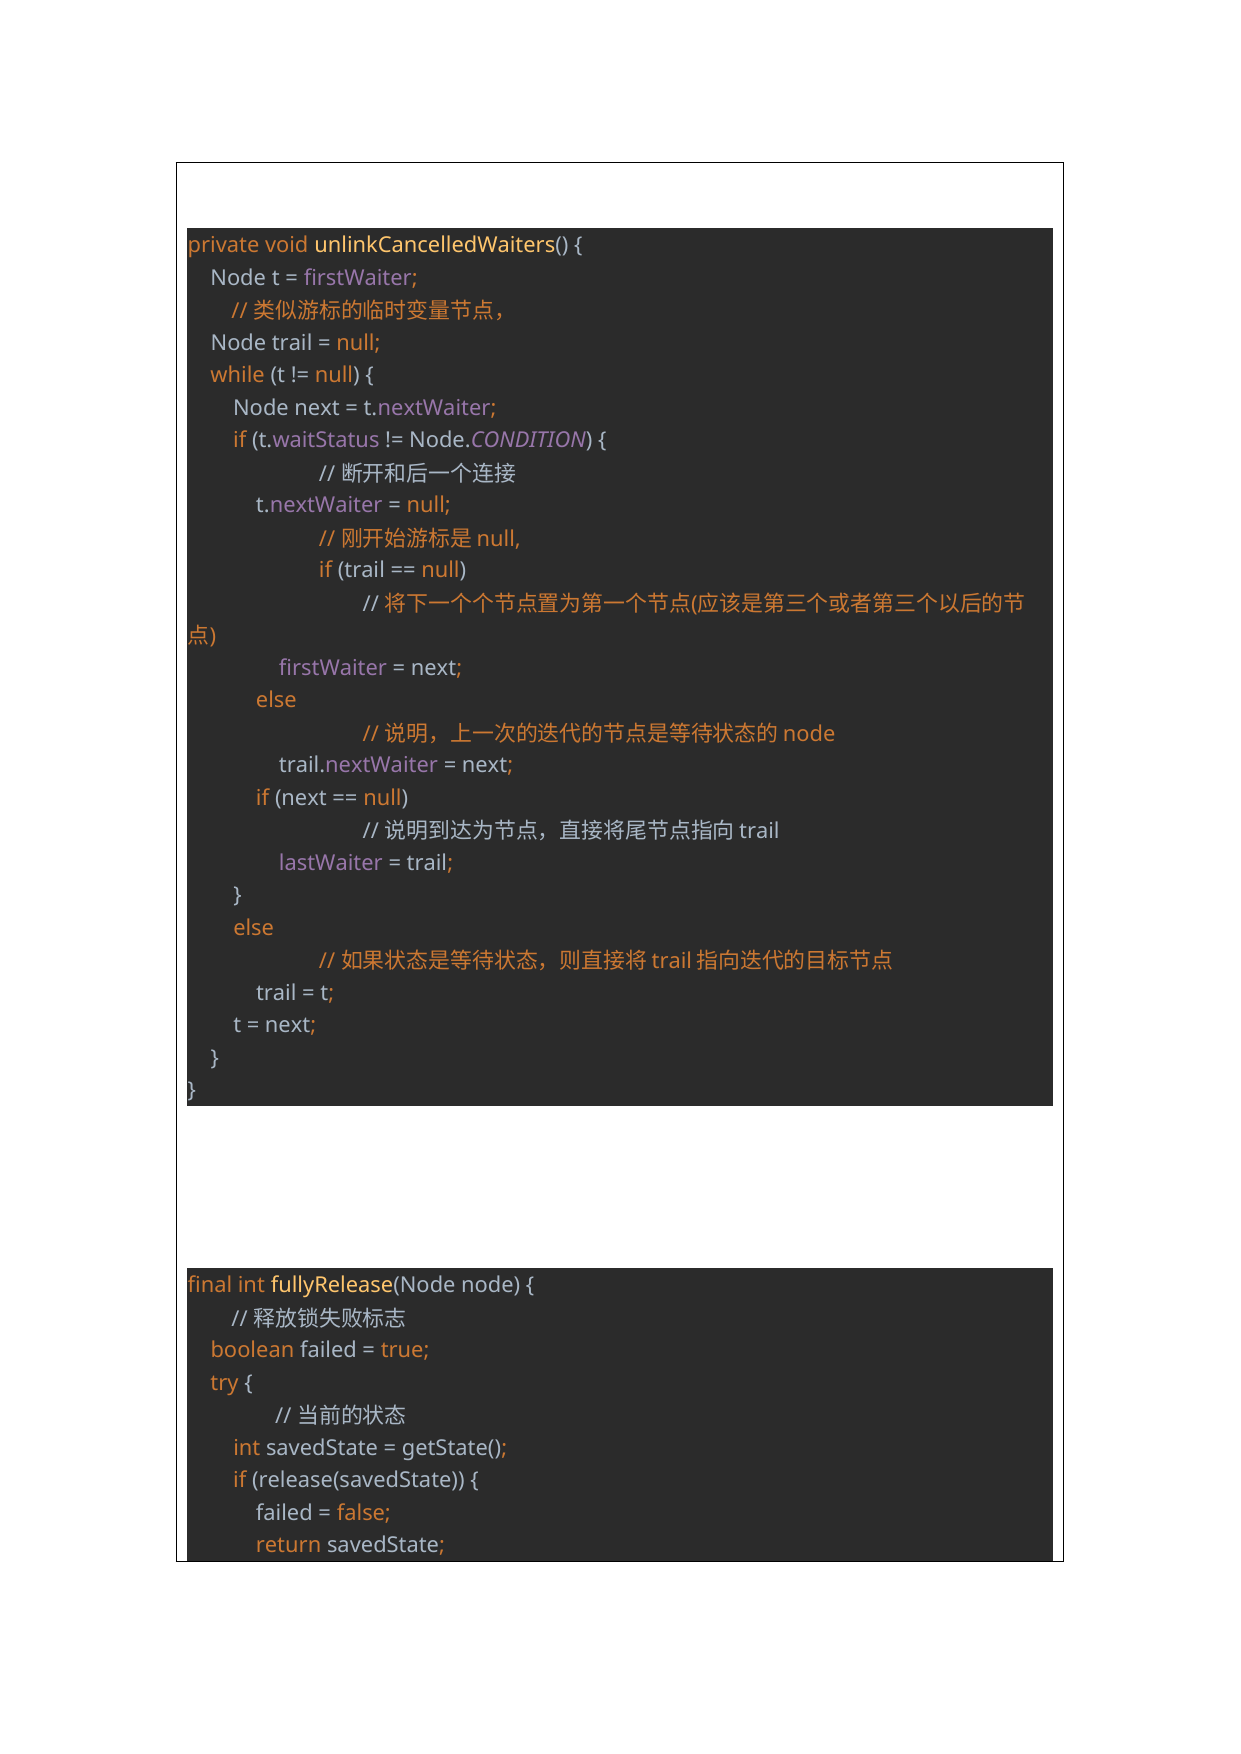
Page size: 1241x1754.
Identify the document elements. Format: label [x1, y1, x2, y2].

table_header [177, 163, 1063, 1561]
